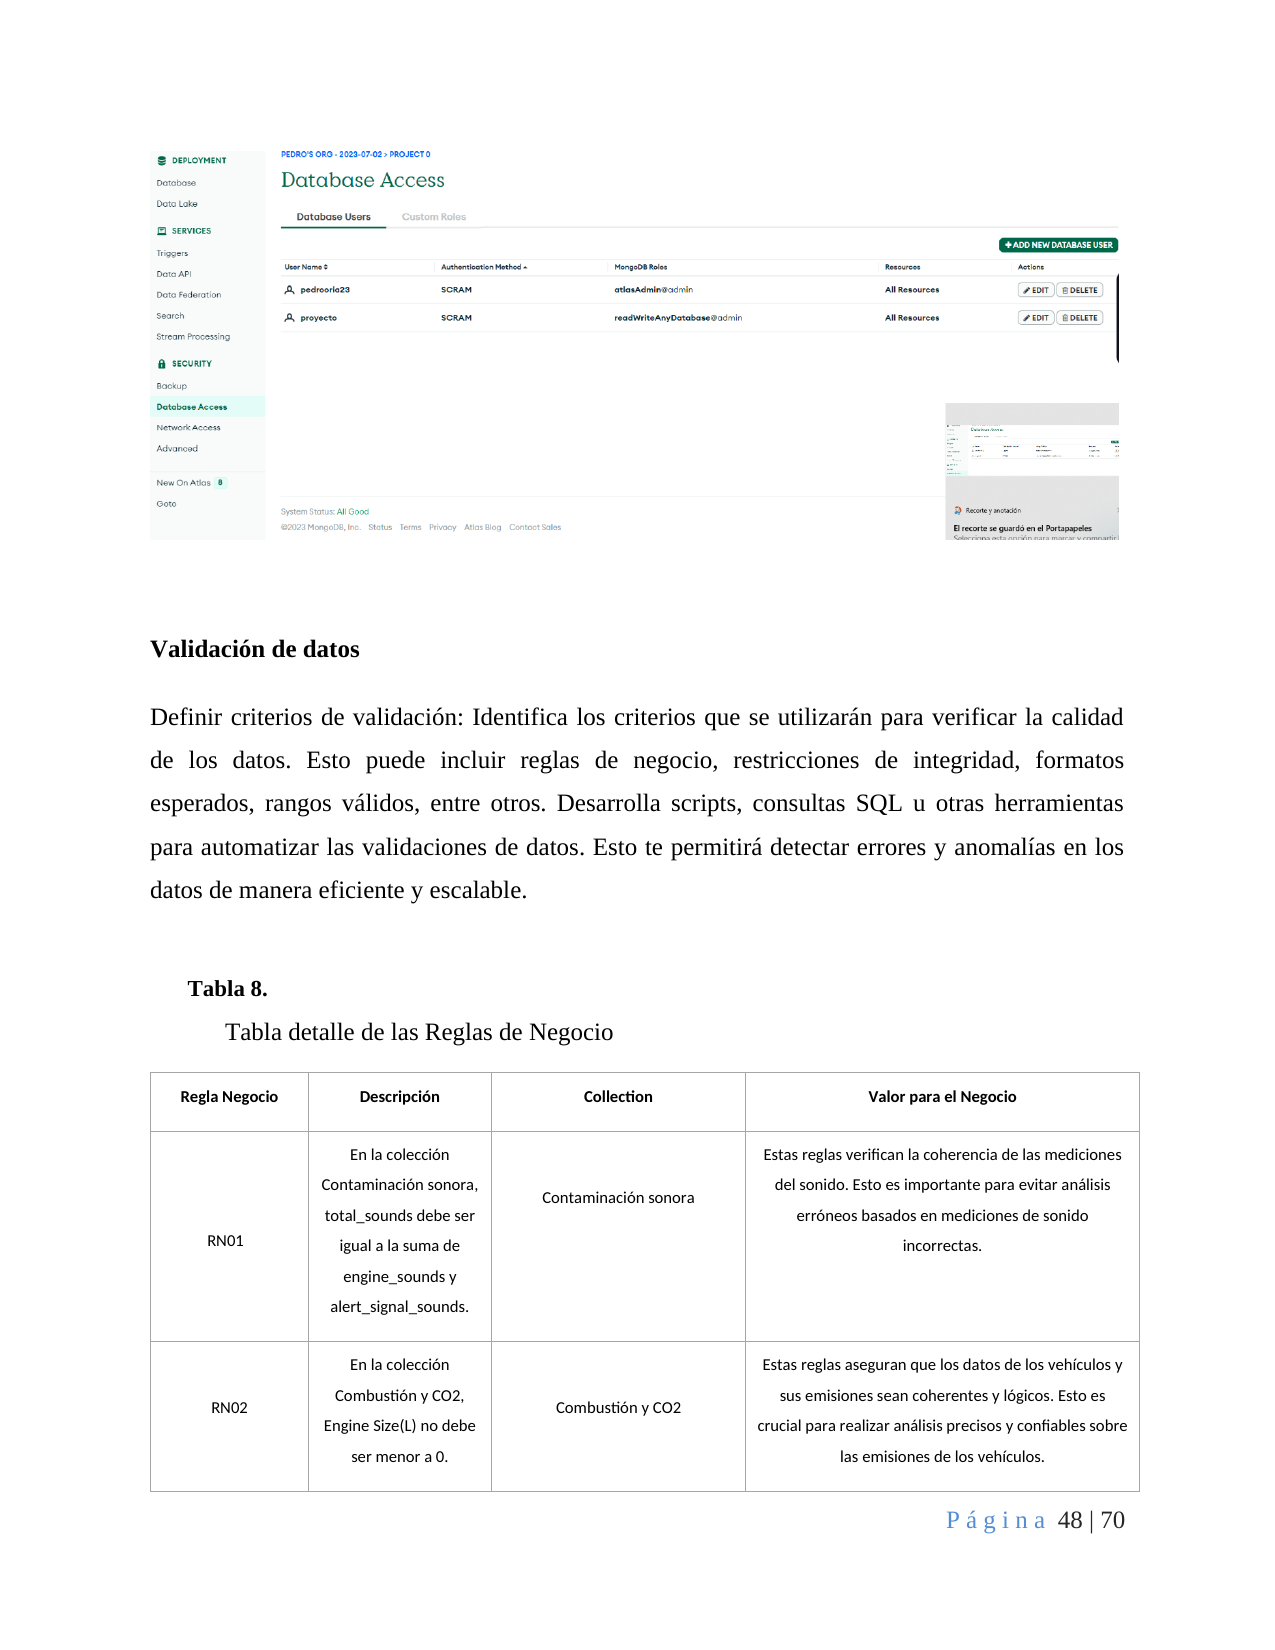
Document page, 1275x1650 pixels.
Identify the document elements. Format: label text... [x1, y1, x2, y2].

table_header Valor para el Negocio [746, 1073, 1139, 1131]
table_cell En la colección Contaminación sonora, total_sounds debe ser igual a la suma de engine_sounds y alert_signal_sounds. [309, 1132, 491, 1341]
subtitle Validación de datos [150, 634, 1125, 663]
text Definir criterios de validación: Identifica los criterios que se utilizarán para verificar la calidad de los datos. Esto puede incluir reglas de negocio, restricciones de integridad, formatos esperados, rangos válidos, entre otros. Desarrolla scripts, consultas SQL u otras herramientas para automatizar las validaciones de datos. Esto te permitirá detectar errores y anomalías en los datos de manera eficiente y escalable. [150, 702, 1125, 903]
table_cell RN02 [151, 1342, 308, 1491]
text Tabla detalle de las Reglas de Negocio [187, 973, 1125, 1045]
picture [150, 151, 1119, 540]
table_cell Estas reglas verifican la coherencia de las mediciones del sonido. Esto es importante para evitar análisis erróneos basados en mediciones de sonido incorrectas. [746, 1132, 1139, 1341]
table_header Collection [492, 1073, 745, 1131]
table_cell En la colección Combustión y CO2, Engine Size(L) no debe ser menor a 0. [309, 1342, 491, 1491]
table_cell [746, 1342, 1139, 1491]
table_header Descripción [309, 1073, 491, 1131]
table_cell Combustión y CO2 [492, 1342, 745, 1491]
table_cell Contaminación sonora [492, 1132, 745, 1341]
table_header Regla Negocio [151, 1073, 308, 1131]
table_cell RN01 [151, 1132, 308, 1341]
